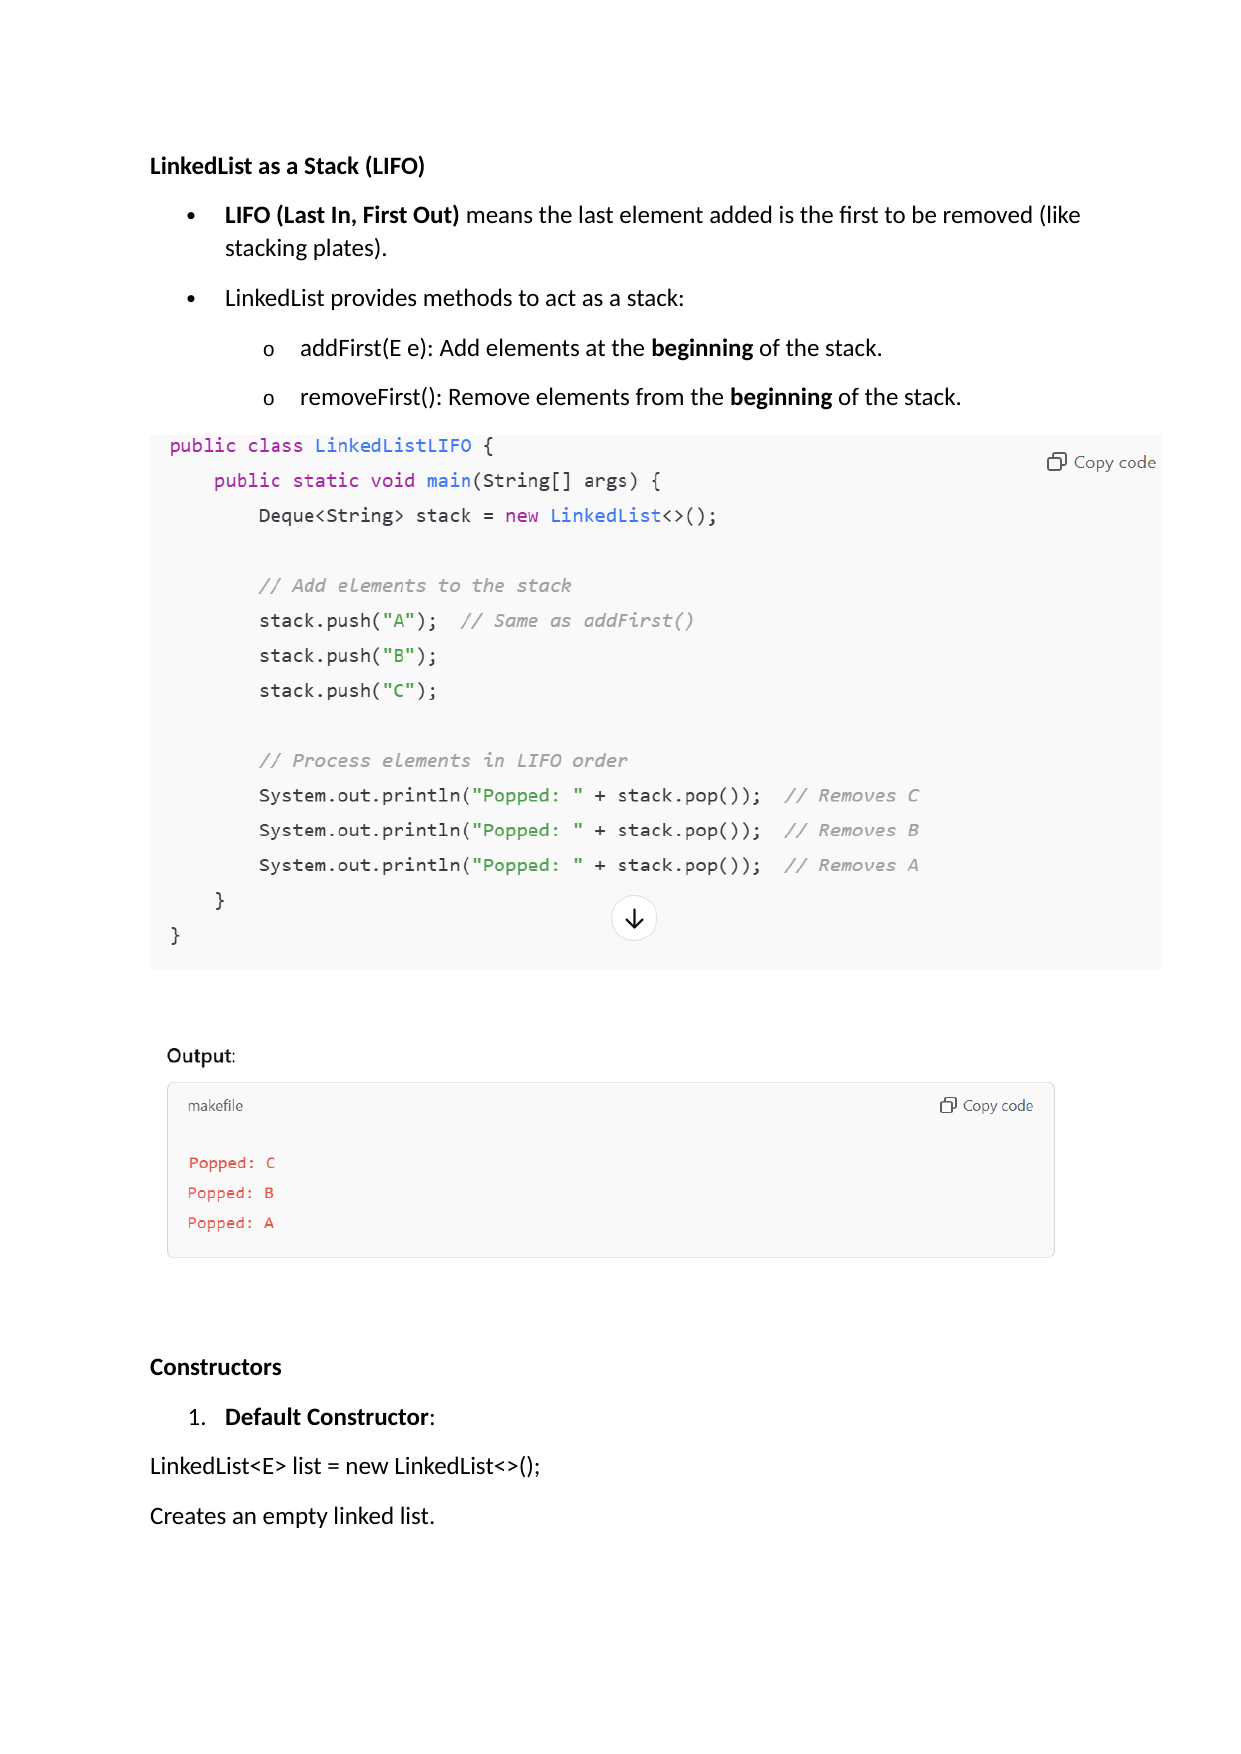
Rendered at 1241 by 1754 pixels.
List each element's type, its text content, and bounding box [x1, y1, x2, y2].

list Default Constructor: [187, 1401, 1090, 1431]
text Constructors [150, 1351, 1090, 1382]
picture [150, 430, 1162, 970]
text LinkedList as a Stack (LIFO) [150, 150, 1090, 181]
list removeFirst(): Remove elements from the beginning of the stack. [262, 381, 1090, 412]
text LinkedList<E> list = new LinkedList<>(); [150, 1450, 1090, 1481]
picture [150, 1037, 1091, 1283]
list LinkedList provides methods to act as a stack: [187, 282, 1090, 313]
list LIFO (Last In, First Out) means the last element added is the first to be removed (like stacking plates). [187, 199, 1090, 263]
text Creates an empty linked list. [150, 1500, 1090, 1531]
list addFirst(E e): Add elements at the beginning of the stack. [262, 332, 1090, 362]
